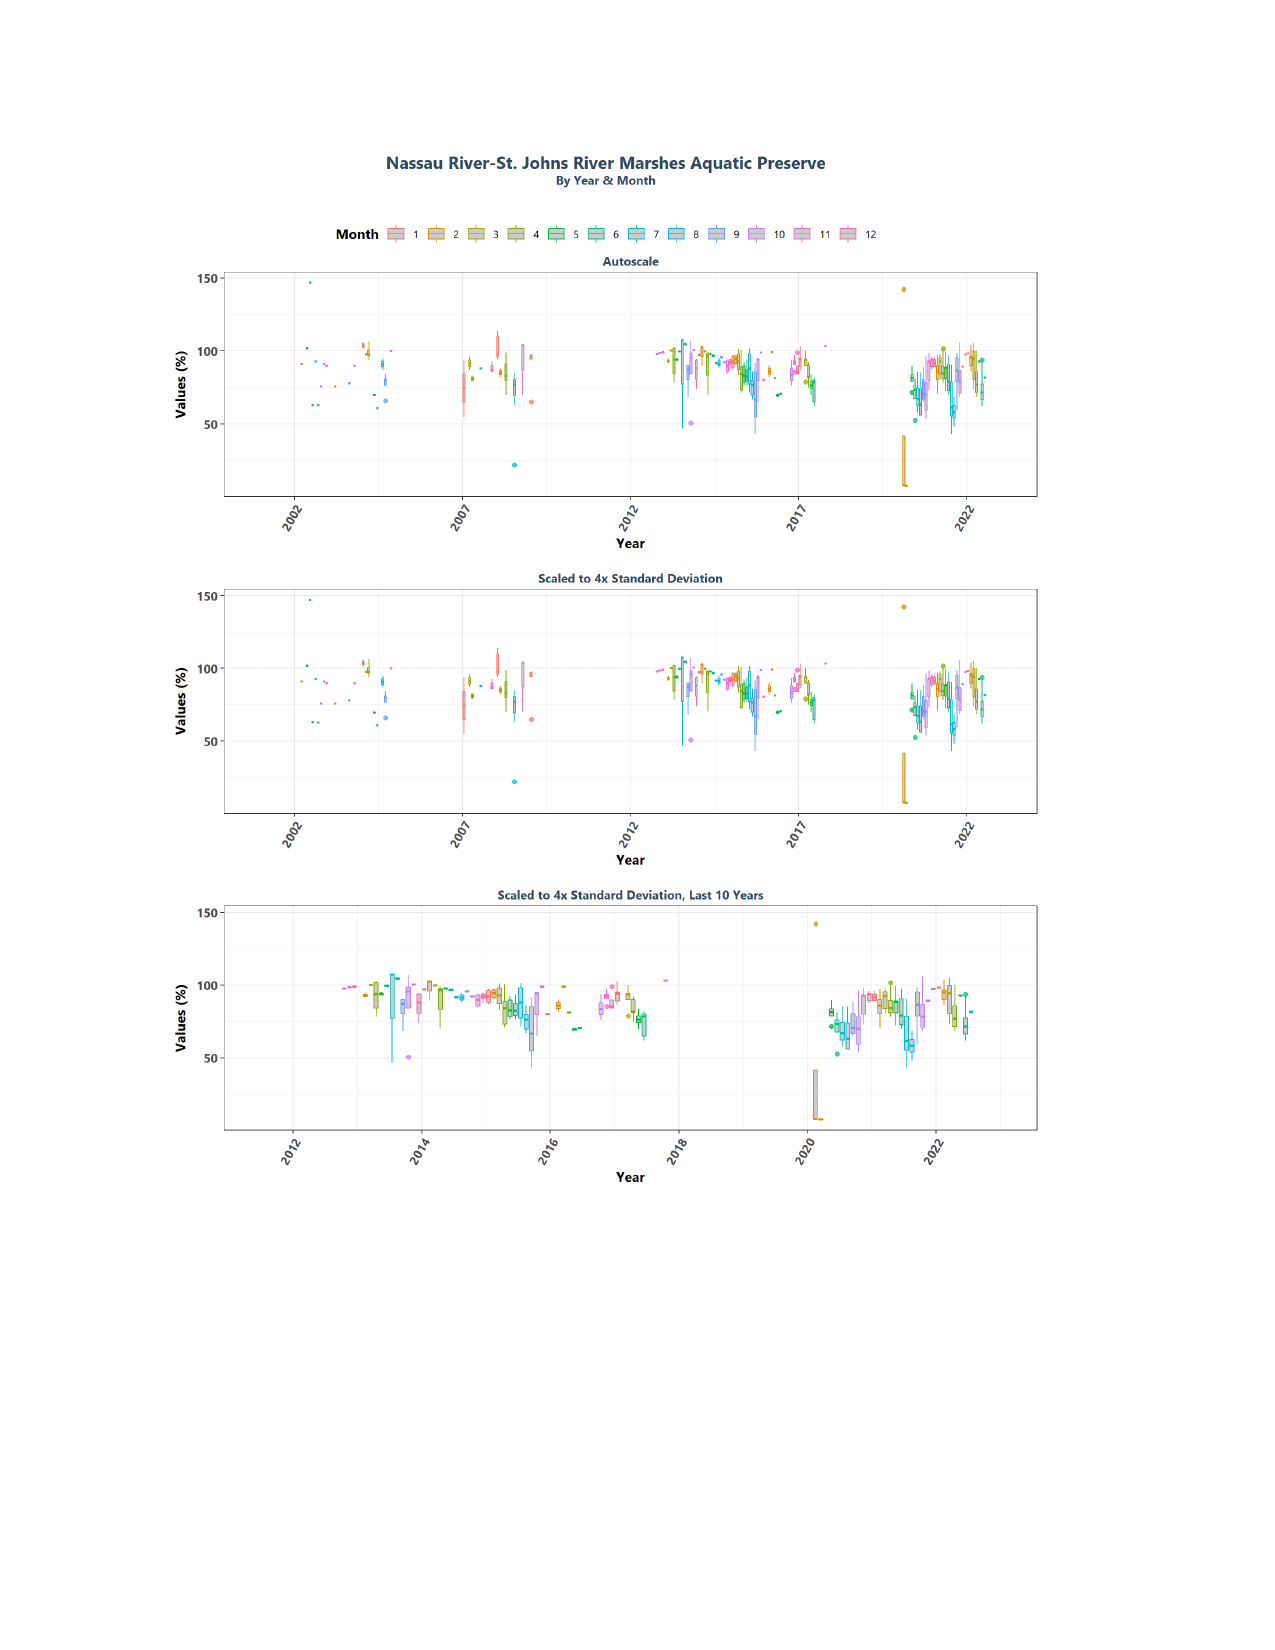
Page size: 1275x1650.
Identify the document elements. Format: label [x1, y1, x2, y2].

picture [168, 150, 1044, 1200]
